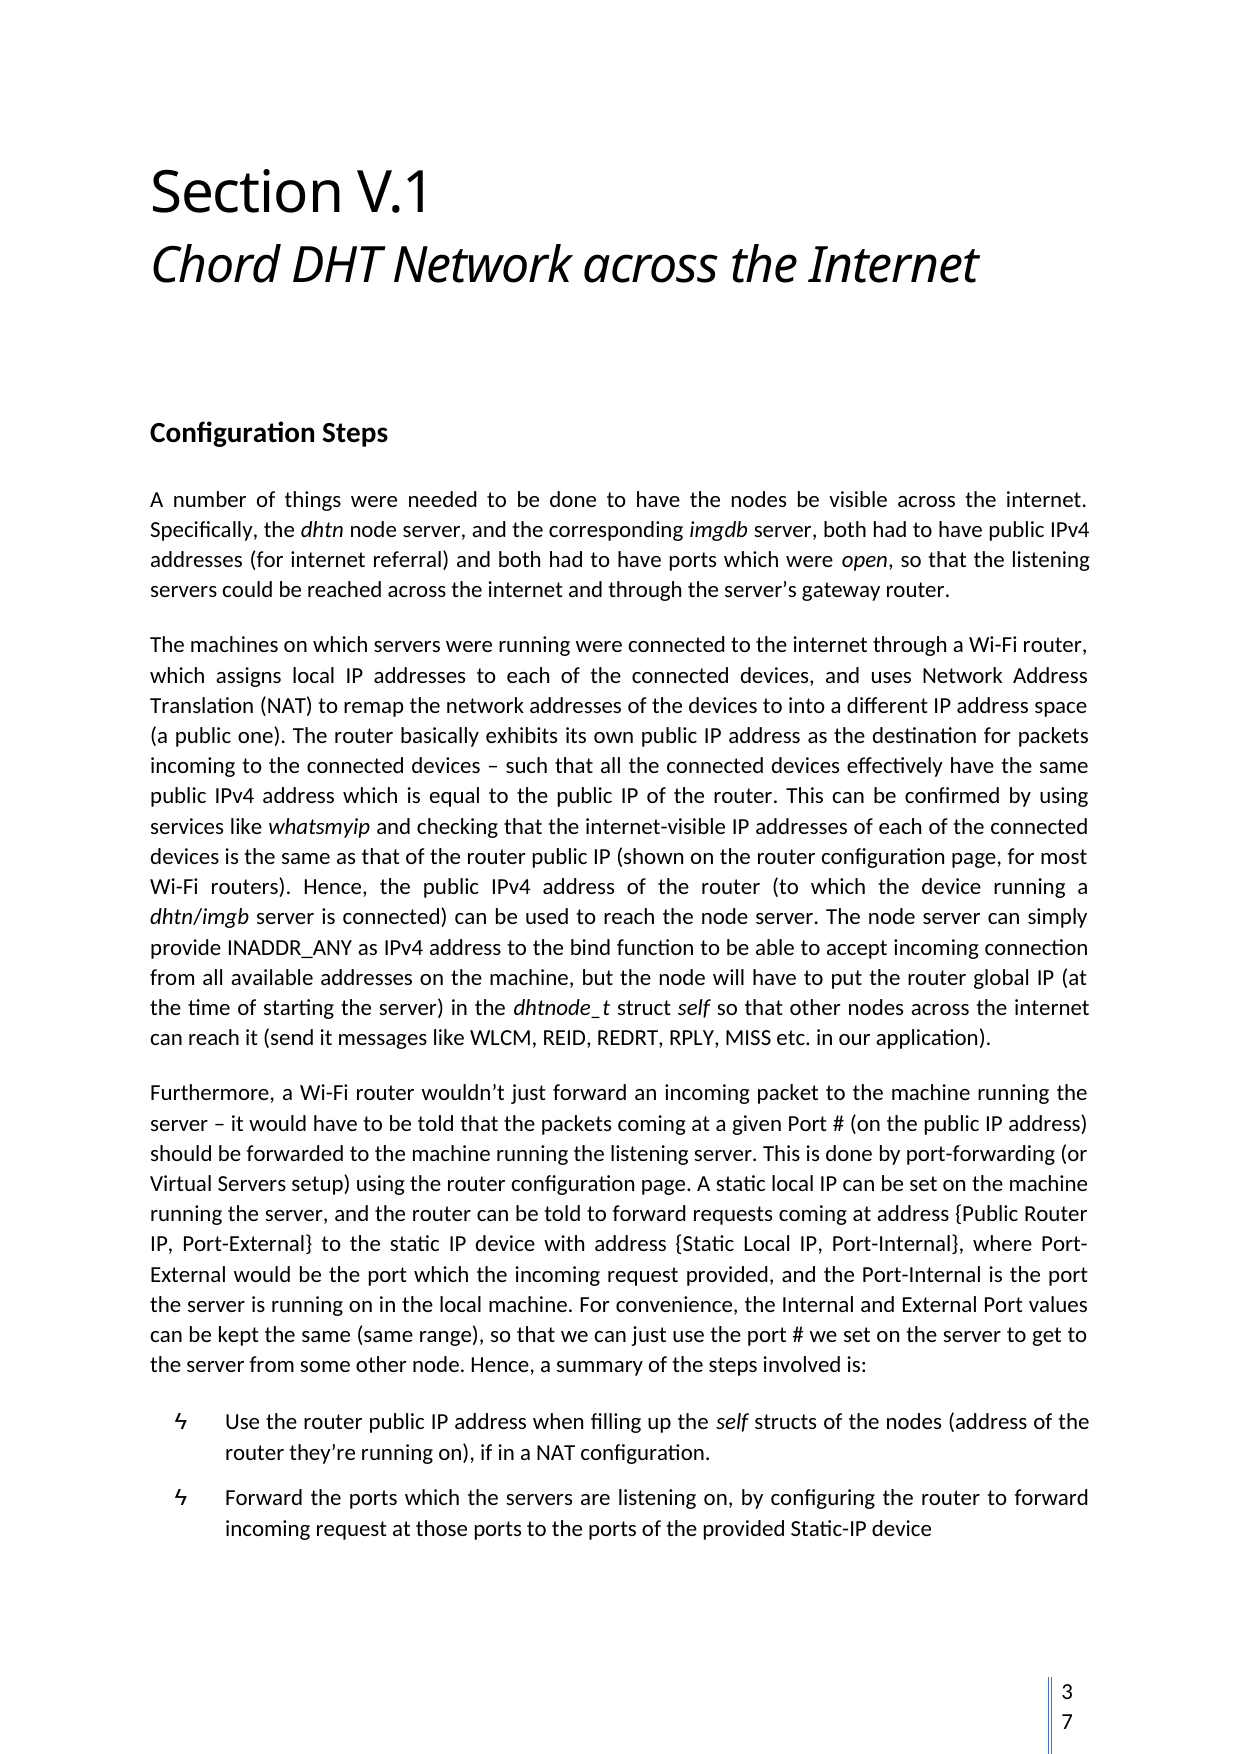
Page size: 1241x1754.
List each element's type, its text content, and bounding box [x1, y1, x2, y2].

list Use the router public IP address when filling up the self structs of the nodes (address of the router they’re running on), if in a NAT configuration. [187, 1406, 1090, 1466]
text Configuration Steps [150, 414, 1090, 450]
text The machines on which servers were running were connected to the internet through a Wi-Fi router, which assigns local IP addresses to each of the connected devices, and uses Network Address Translation (NAT) to remap the network addresses of the devices to into a different IP address space (a public one). The router basically exhibits its own public IP address as the destination for packets incoming to the connected devices – such that all the connected devices effectively have the same public IPv4 address which is equal to the public IP of the router. This can be confirmed by using services like whatsmyip and checking that the internet-visible IP addresses of each of the connected devices is the same as that of the router public IP (shown on the router configuration page, for most Wi-Fi routers). Hence, the public IPv4 address of the router (to which the device running a dhtn/imgb server is connected) can be used to reach the node server. The node server can simply provide INADDR_ANY as IPv4 address to the bind function to be able to accept incoming connection from all available addresses on the machine, but the node will have to put the router global IP (at the time of starting the server) in the dhtnode_t struct self so that other nodes across the internet can reach it (send it messages like WLCM, REID, REDRT, RPLY, MISS etc. in our application). [150, 631, 1090, 1051]
text A number of things were needed to be done to have the nodes be visible across the internet. Specifically, the dhtn node server, and the corresponding imgdb server, both had to have public IPv4 addresses (for internet referral) and both had to have ports which were open, so that the listening servers could be reached across the internet and through the server’s gateway router. [150, 485, 1090, 603]
text Furthermore, a Wi-Fi router wouldn’t just forward an incoming packet to the machine running the server – it would have to be told that the packets coming at a given Port # (on the public IP address) should be forwarded to the machine running the listening server. This is done by port-forwarding (or Virtual Servers setup) using the router configuration page. A static local IP can be set on the machine running the server, and the router can be told to forward requests coming at address {Public Router IP, Port-External} to the static IP device with address {Static Local IP, Port-Internal}, where Port-External would be the port which the incoming request provided, and the Port-Internal is the port the server is running on in the local machine. For convenience, the Internal and External Port values can be kept the same (same range), so that we can just use the port # we set on the server to get to the server from some other node. Hence, a summary of the steps involved is: [150, 1078, 1090, 1378]
title Chord DHT Network across the Internet [150, 229, 1090, 298]
title Section V.1 [150, 150, 1090, 229]
list Forward the ports which the servers are listening on, by configuring the router to forward incoming request at those ports to the ports of the provided Static-IP device [187, 1481, 1090, 1542]
